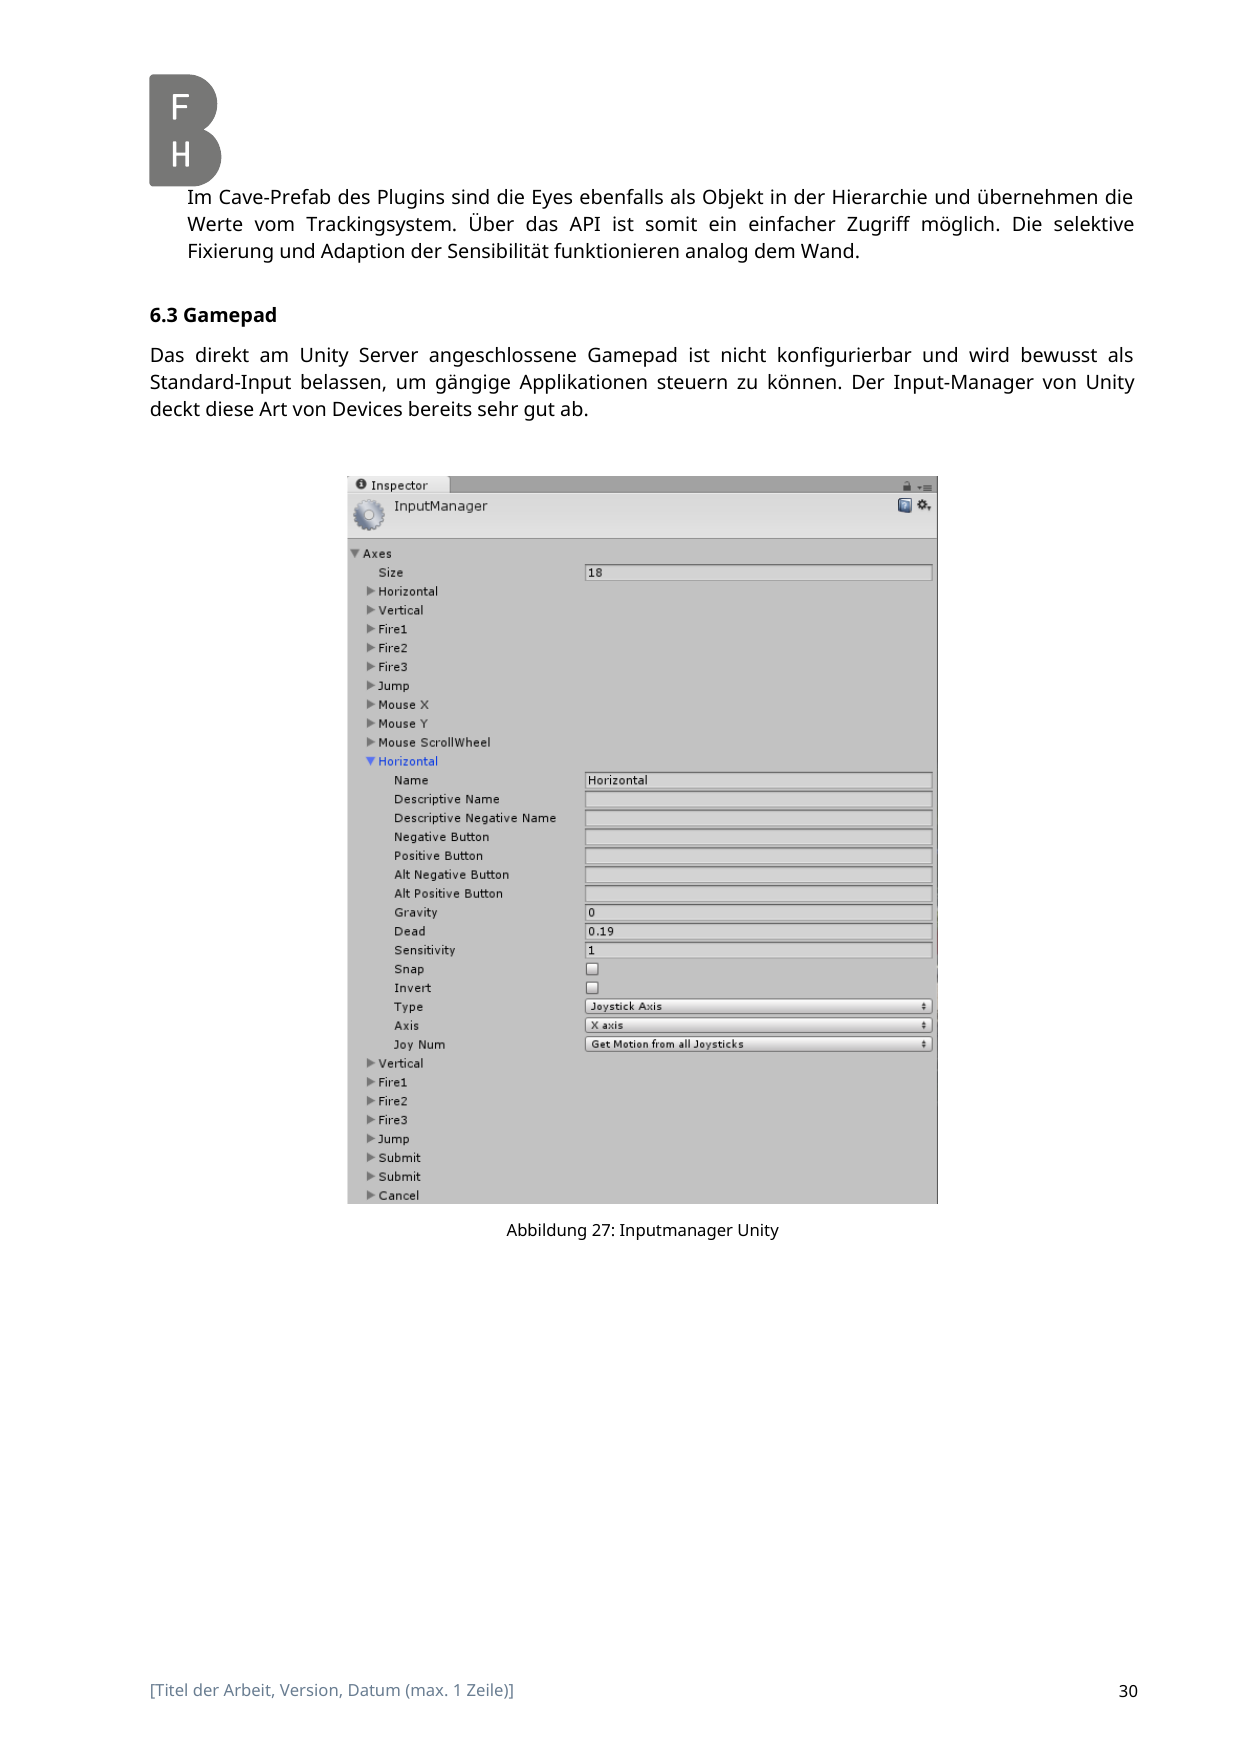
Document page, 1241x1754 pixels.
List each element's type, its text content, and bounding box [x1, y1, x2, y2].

text Im Cave-Prefab des Plugins sind die Eyes ebenfalls als Objekt in der Hierarchie und übernehmen die Werte vom Trackingsystem. Über das API ist somit ein einfacher Zugriff möglich. Die selektive Fixierung und Adaption der Sensibilität funktionieren analog dem Wand. [187, 183, 1136, 264]
text Das direkt am Unity Server angeschlossene Gamepad ist nicht konfigurierbar und wird bewusst als Standard-Input belassen, um gängige Applikationen steuern zu können. Der Input-Manager von Unity deckt diese Art von Devices bereits sehr gut ab. [149, 341, 1136, 422]
subtitle Gamepad [149, 302, 1136, 328]
picture [347, 476, 938, 1204]
